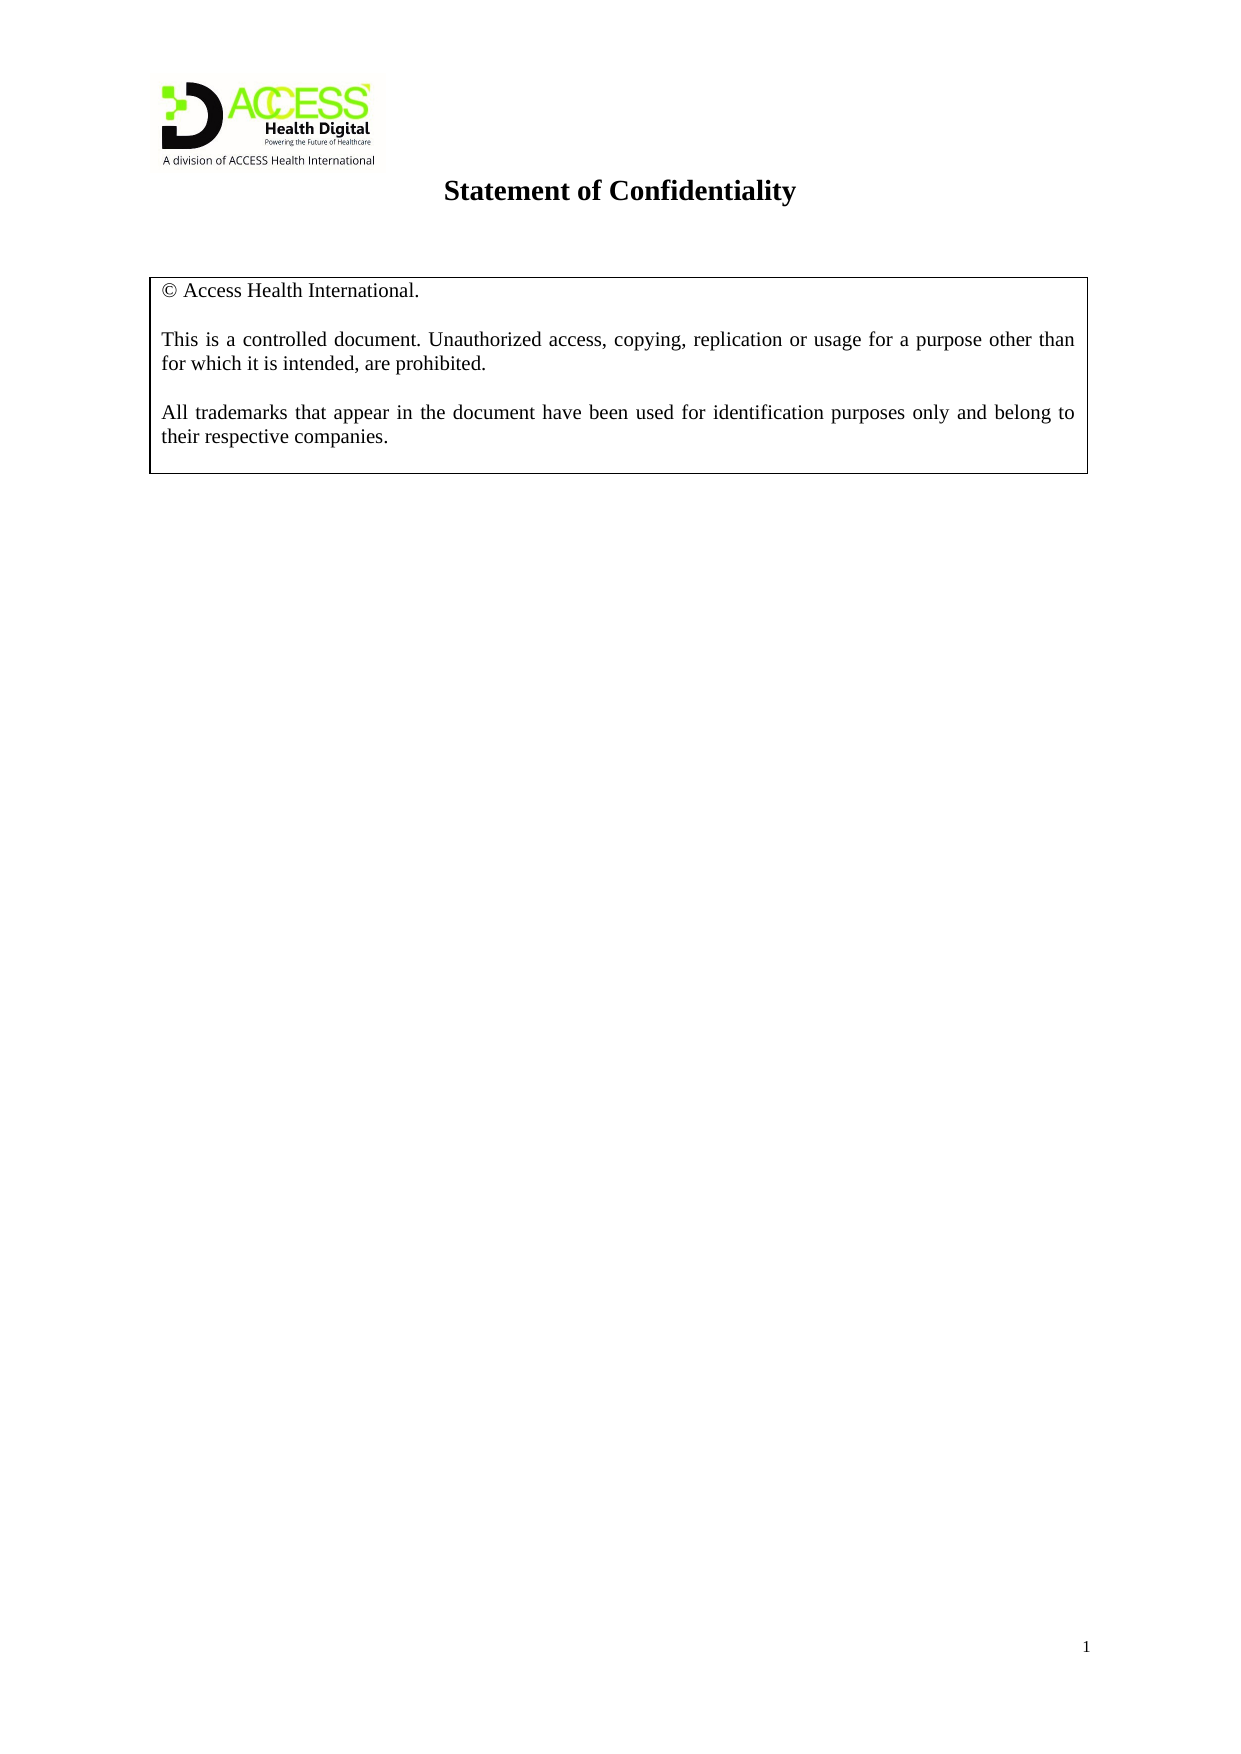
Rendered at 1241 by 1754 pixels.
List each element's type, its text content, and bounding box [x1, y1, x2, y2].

picture [150, 73, 386, 173]
table_header Access Health International. This is a controlled document. Unauthorized access, copying, replication or usage for a purpose other than for which it is intended, are prohibited. All trademarks that appear in the document have been used for identification purposes only and belong to their respective companies. [151, 278, 1087, 473]
list Statement of Confidentiality [150, 173, 1090, 206]
